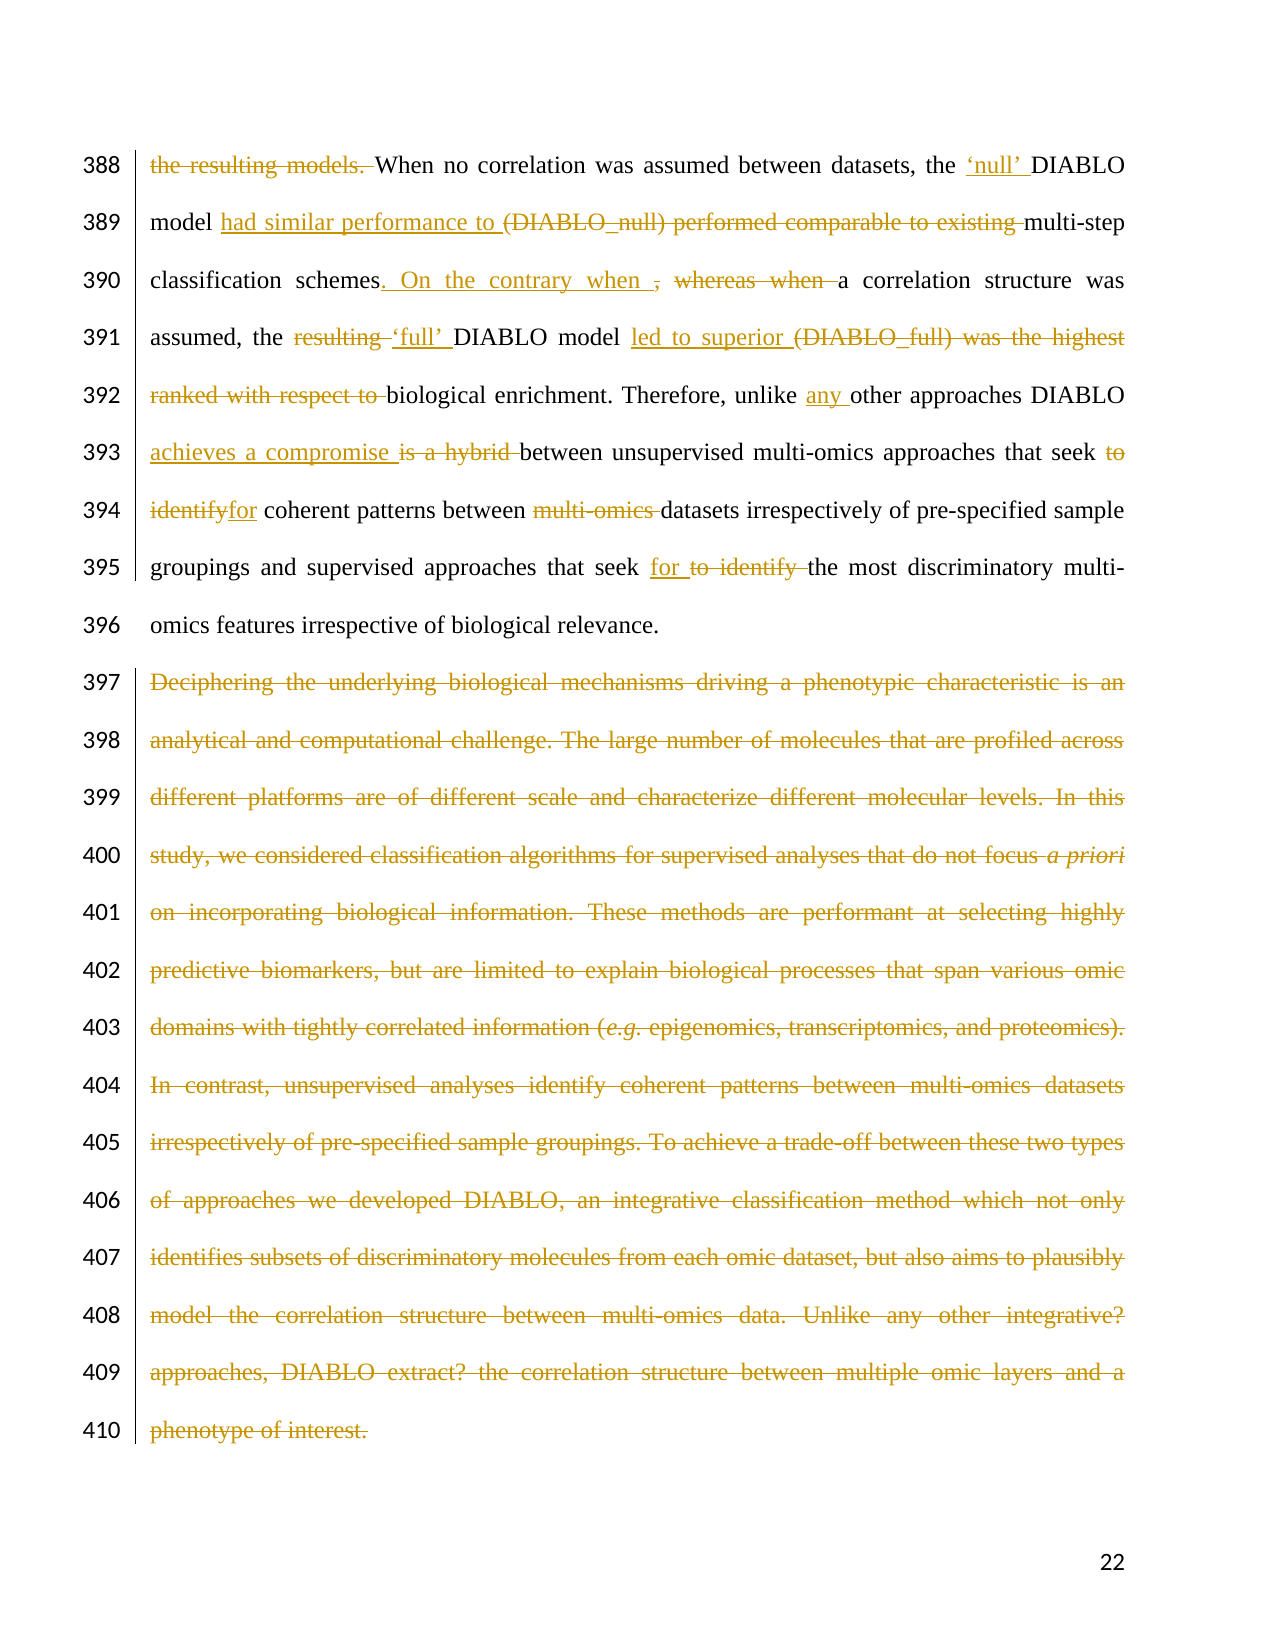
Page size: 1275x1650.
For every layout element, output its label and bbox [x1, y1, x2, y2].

text [150, 150, 1125, 639]
